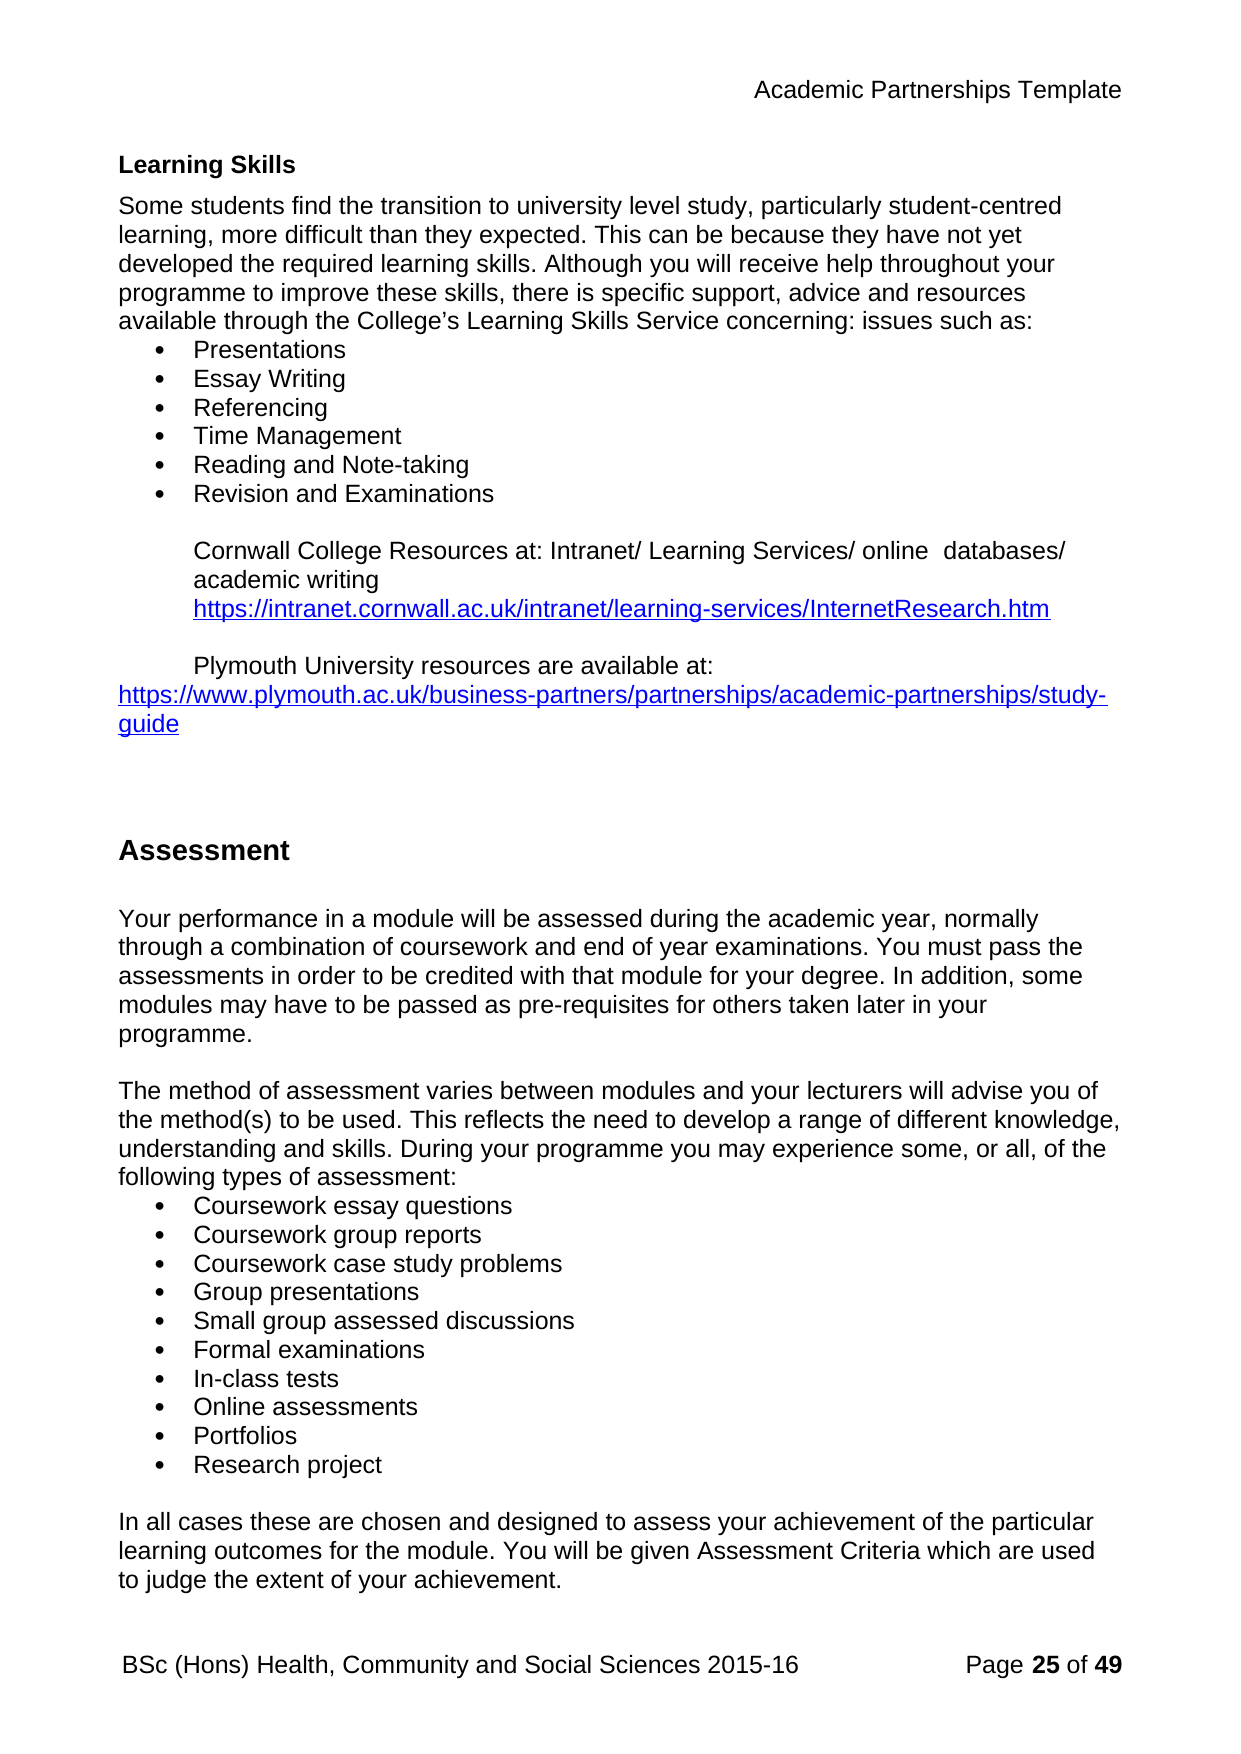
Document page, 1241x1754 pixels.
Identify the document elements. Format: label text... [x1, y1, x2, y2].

list In-class tests [156, 1363, 1122, 1392]
text In all cases these are chosen and designed to assess your achievement of the particular learning outcomes for the module. You will be given Assessment Criteria which are used to judge the extent of your achievement. [118, 1507, 1122, 1593]
subtitle Assessment [118, 832, 1122, 866]
list Portfolios [156, 1421, 1122, 1450]
list Coursework case study problems [156, 1248, 1122, 1277]
text Plymouth University resources are available at: [193, 651, 1122, 680]
text The method of assessment varies between modules and your lecturers will advise you of the method(s) to be used. This reflects the need to develop a range of different knowledge, understanding and skills. During your programme you may experience some, or all, of the following types of assessment: [118, 1076, 1122, 1191]
list Referencing [156, 392, 1122, 421]
list Revision and Examinations [156, 479, 1122, 507]
subtitle Learning Skills [118, 150, 1122, 179]
text Some students find the transition to university level study, particularly student-centred learning, more difficult than they expected. This can be because they have not yet developed the required learning skills. Although you will receive help throughout your programme to improve these skills, there is specific support, advice and resources available through the College’s Learning Skills Service concerning: issues such as: [118, 191, 1122, 335]
list Small group assessed discussions [156, 1306, 1122, 1335]
list Coursework essay questions [156, 1191, 1122, 1220]
list Online assessments [156, 1392, 1122, 1421]
text https://www.plymouth.ac.uk/business-partners/partnerships/academic-partnerships/study-guide [118, 680, 1122, 737]
list Time Management [156, 421, 1122, 450]
text https://intranet.cornwall.ac.uk/intranet/learning-services/InternetResearch.htm [193, 594, 1122, 622]
list Reading and Note-taking [156, 450, 1122, 479]
list Group presentations [156, 1277, 1122, 1306]
list Formal examinations [156, 1335, 1122, 1363]
list Essay Writing [156, 364, 1122, 392]
text Your performance in a module will be assessed during the academic year, normally through a combination of coursework and end of year examinations. You must pass the assessments in order to be credited with that module for your degree. In addition, some modules may have to be passed as pre-requisites for others taken later in your programme. [118, 903, 1122, 1047]
text Cornwall College Resources at: Intranet/ Learning Services/ online databases/ academic writing [193, 536, 1122, 594]
list Presentations [156, 335, 1122, 364]
list Coursework group reports [156, 1220, 1122, 1248]
list Research project [156, 1450, 1122, 1478]
